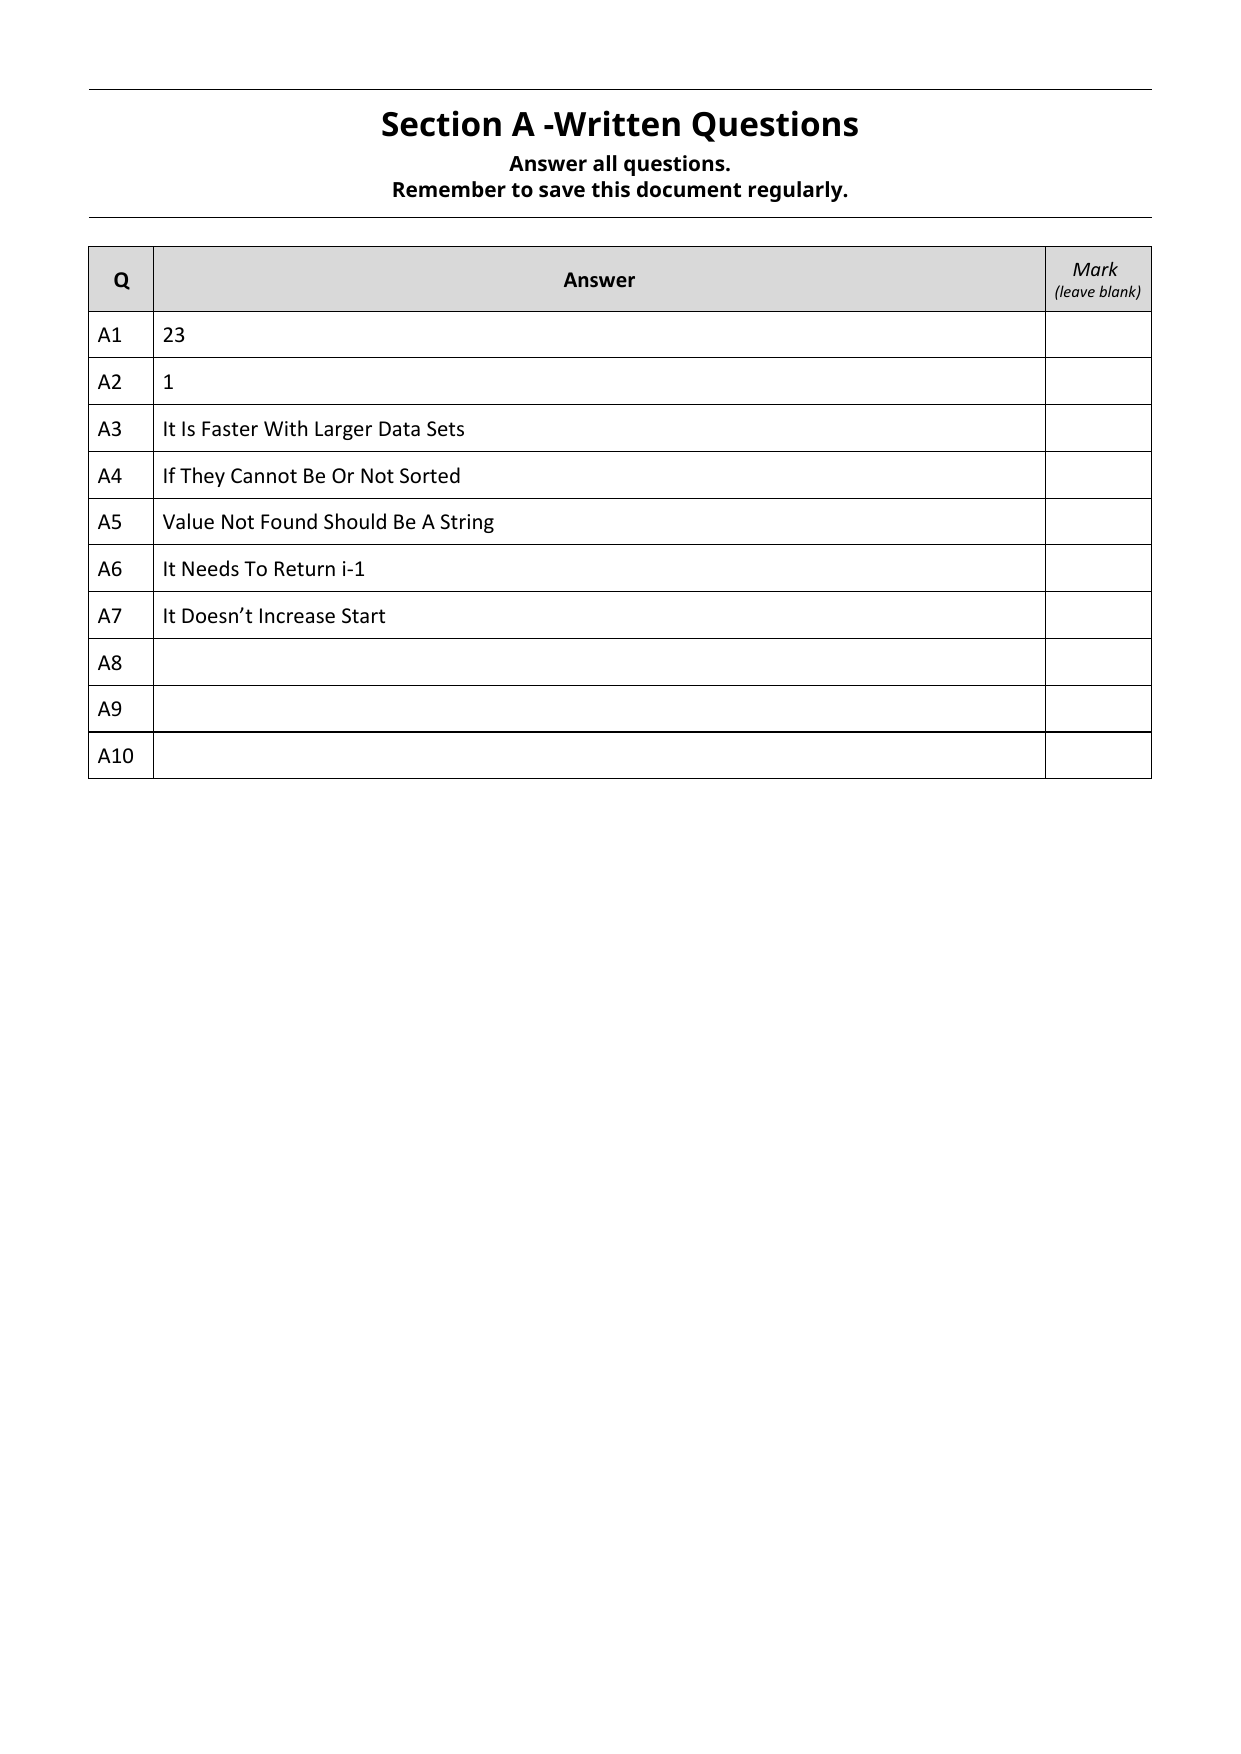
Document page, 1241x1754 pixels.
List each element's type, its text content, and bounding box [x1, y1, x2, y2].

table_cell [1046, 312, 1151, 357]
table_cell Value Not Found Should Be A String [154, 499, 1045, 544]
table_cell A9 [89, 686, 153, 731]
table_cell [1046, 405, 1151, 451]
table_cell [1046, 733, 1151, 778]
table_cell A5 [89, 499, 153, 544]
table_cell A8 [89, 639, 153, 685]
table_cell A6 [89, 545, 153, 591]
table_cell It Needs To Return i-1 [154, 545, 1045, 591]
table_cell A7 [89, 592, 153, 638]
table_cell [1046, 639, 1151, 685]
table_cell [154, 733, 1045, 778]
table_cell [1046, 452, 1151, 498]
table_cell [154, 639, 1045, 685]
table_cell A3 [89, 405, 153, 451]
table_cell [1046, 499, 1151, 544]
table_header Q [89, 247, 153, 311]
table_cell [1046, 592, 1151, 638]
table_cell A1 [89, 312, 153, 357]
table_header Section A -Written Questions Answer all questions. Remember to save this document regularly. [89, 90, 1152, 217]
table_cell 1 [154, 358, 1045, 404]
table_cell 23 [154, 312, 1045, 357]
table_cell [154, 686, 1045, 731]
table_header Mark (leave blank) [1046, 247, 1151, 311]
table_cell [1046, 358, 1151, 404]
table_cell If They Cannot Be Or Not Sorted [154, 452, 1045, 498]
table_cell [1046, 545, 1151, 591]
table_header Answer [154, 247, 1045, 311]
table_cell A2 [89, 358, 153, 404]
table_cell A10 [89, 733, 153, 778]
table_cell It Doesn’t Increase Start [154, 592, 1045, 638]
table_cell It Is Faster With Larger Data Sets [154, 405, 1045, 451]
table_cell A4 [89, 452, 153, 498]
table_cell [1046, 686, 1151, 731]
